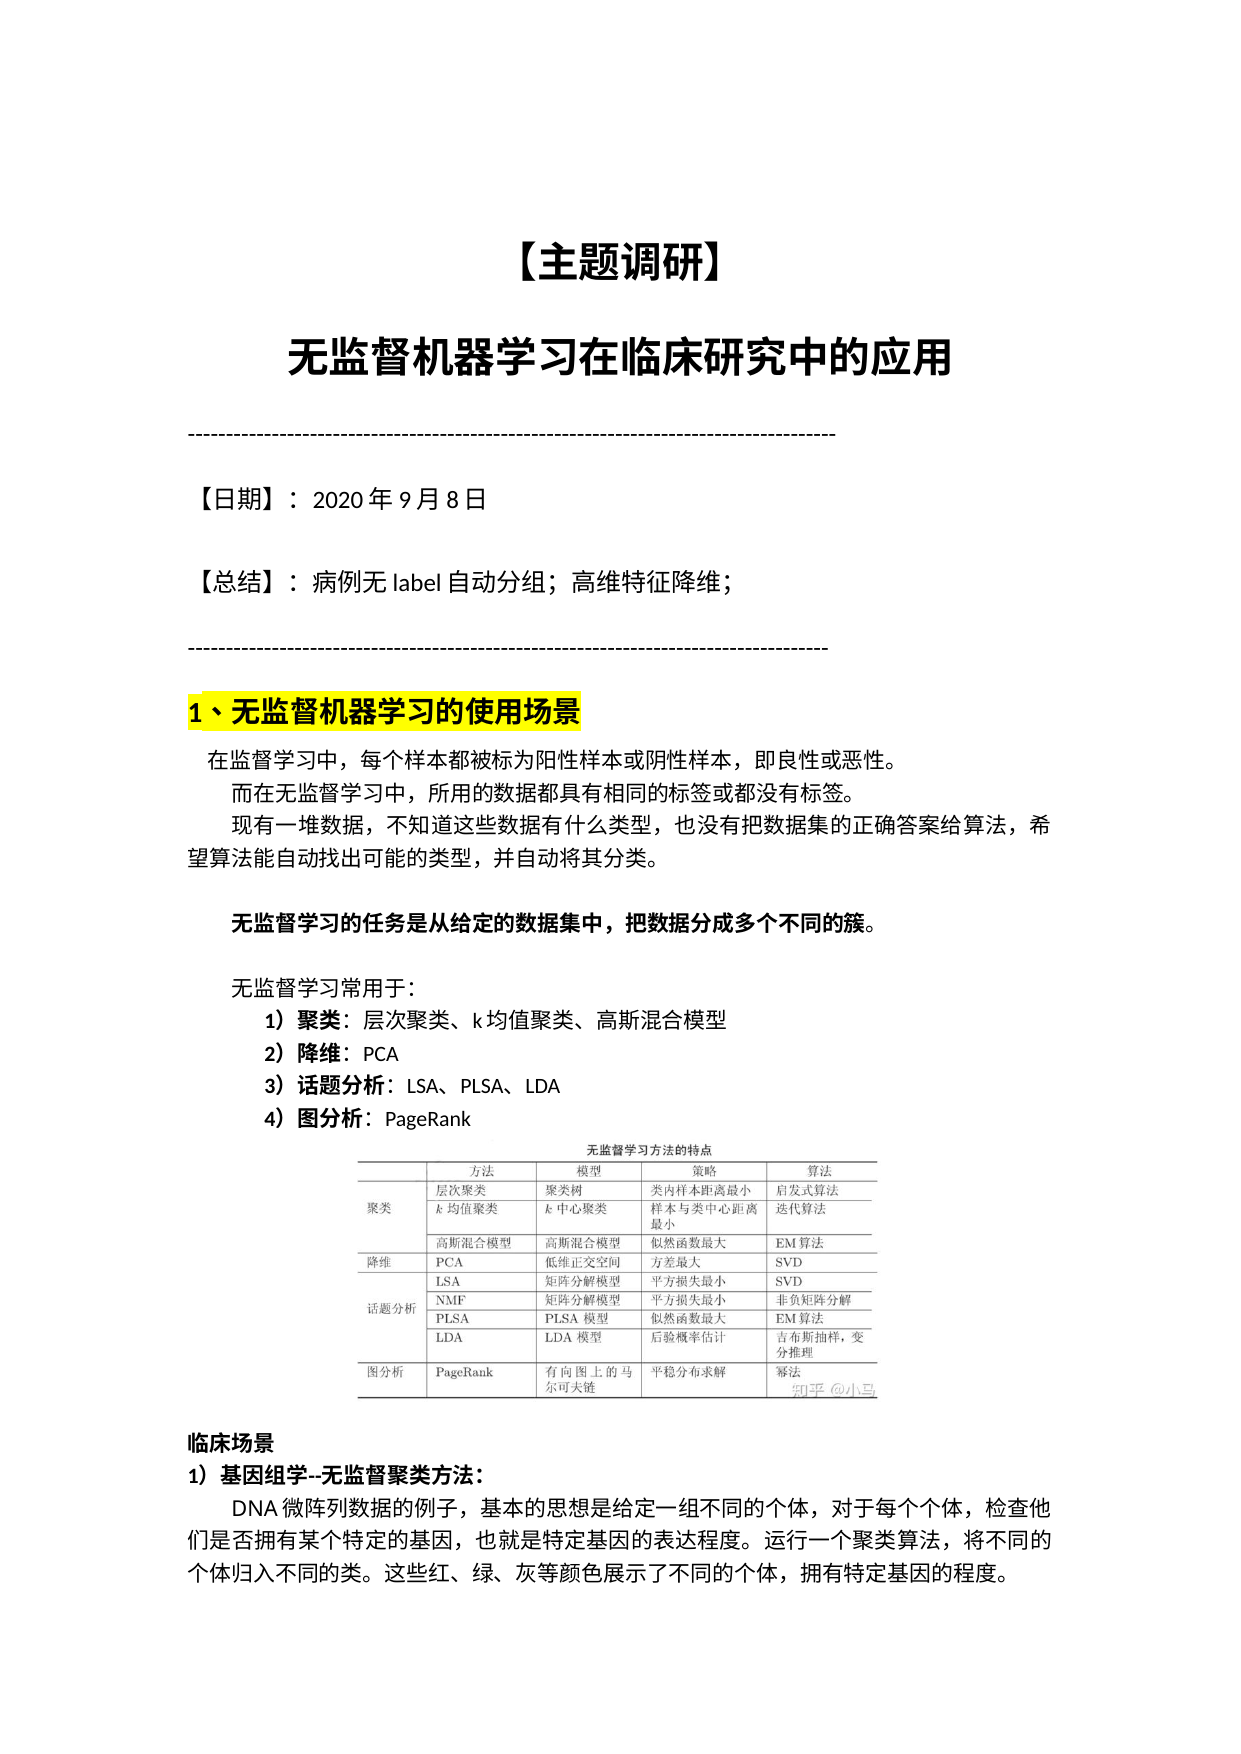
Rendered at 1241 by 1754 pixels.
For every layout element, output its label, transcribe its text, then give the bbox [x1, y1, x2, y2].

list 临床场景 [187, 1426, 1053, 1459]
list 1）聚类：层次聚类、k均值聚类、高斯混合模型 [187, 1004, 1053, 1036]
list 无监督机器学习的使用场景 [187, 679, 1053, 744]
list 3）话题分析：LSA、PLSA、LDA [187, 1069, 1053, 1101]
list 而在无监督学习中，所用的数据都具有相同的标签或都没有标签。 [187, 776, 1053, 809]
text 【总结】：病例无label自动分组；高维特征降维； [187, 548, 1053, 613]
picture [351, 1133, 889, 1412]
list 4）图分析：PageRank [187, 1101, 1053, 1134]
list 基因组学--无监督聚类方法： [187, 1459, 1053, 1491]
list 无监督学习常用于： [187, 971, 1053, 1004]
text ------------------------------------------------------------------------------------ [187, 631, 1053, 664]
text ------------------------------------------------------------------------------------- [187, 417, 1053, 450]
list 现有一堆数据，不知道这些数据有什么类型，也没有把数据集的正确答案给算法，希望算法能自动找出可能的类型，并自动将其分类。 [187, 809, 1053, 874]
text 【日期】：2020年9月8日 [187, 465, 1053, 530]
list 2）降维：PCA [187, 1036, 1053, 1069]
list 无监督学习的任务是从给定的数据集中，把数据分成多个不同的簇。 [187, 906, 1053, 939]
list DNA微阵列数据的例子，基本的思想是给定一组不同的个体，对于每个个体，检查他们是否拥有某个特定的基因，也就是特定基因的表达程度。运行一个聚类算法，将不同的个体归入不同的类。这些红、绿、灰等颜色展示了不同的个体，拥有特定基因的程度。 [187, 1491, 1053, 1589]
list 在监督学习中，每个样本都被标为阳性样本或阴性样本，即良性或恶性。 [187, 744, 1053, 776]
text 无监督机器学习在临床研究中的应用 [187, 322, 1053, 387]
text 【主题调研】 [187, 227, 1053, 292]
